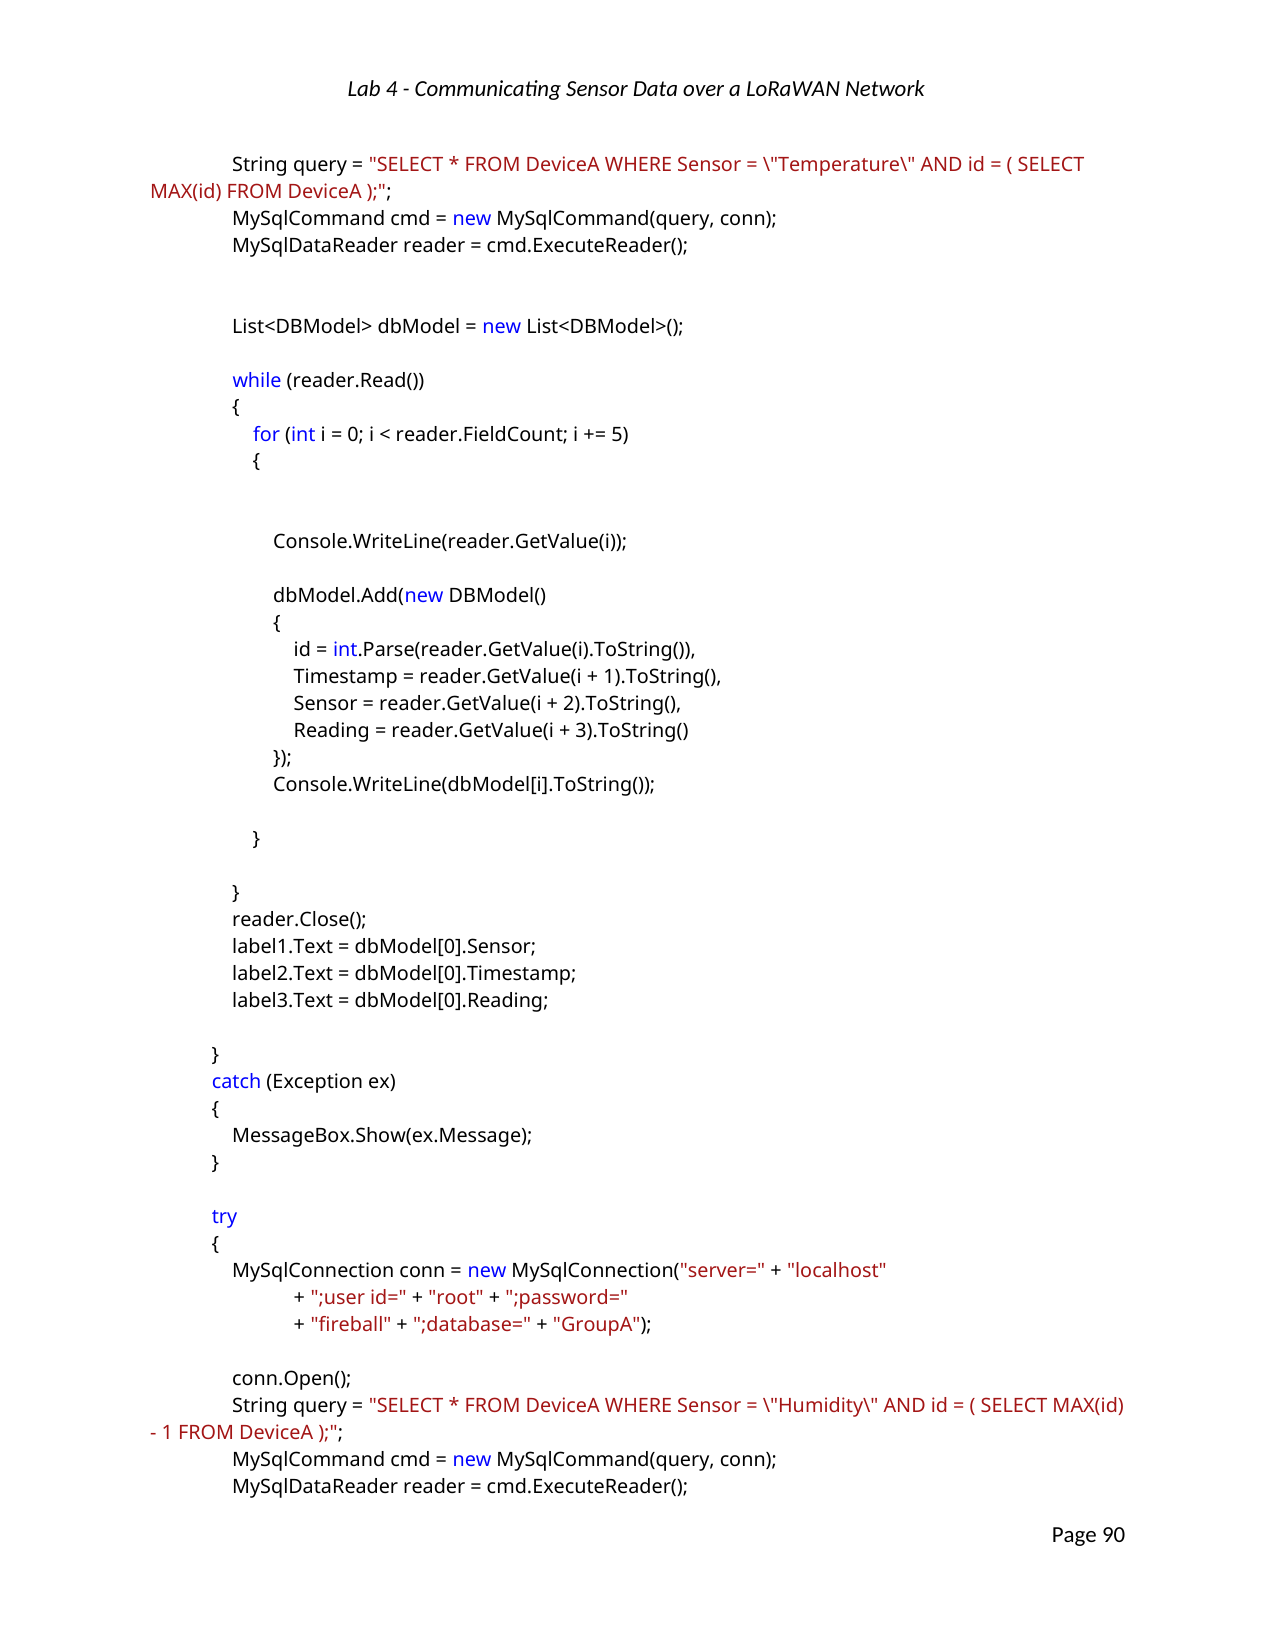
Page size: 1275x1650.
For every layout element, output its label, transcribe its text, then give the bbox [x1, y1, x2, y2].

text catch (Exception ex) [150, 1067, 1125, 1094]
text { [150, 1094, 1125, 1121]
text MessageBox.Show(ex.Message); [150, 1121, 1125, 1148]
text conn.Open(); [150, 1364, 1125, 1391]
text label2.Text = dbModel[0].Timestamp; [150, 959, 1125, 986]
text String query = "SELECT * FROM DeviceA WHERE Sensor = \"Humidity\" AND id = ( SELECT MAX(id) - 1 FROM DeviceA );"; [150, 1391, 1125, 1445]
text reader.Close(); [150, 905, 1125, 932]
text { [150, 447, 1125, 474]
text MySqlDataReader reader = cmd.ExecuteReader(); [150, 231, 1125, 258]
text MySqlConnection conn = new MySqlConnection("server=" + "localhost" [150, 1256, 1125, 1283]
text } [150, 878, 1125, 905]
text Sensor = reader.GetValue(i + 2).ToString(), [150, 689, 1125, 717]
text MySqlCommand cmd = new MySqlCommand(query, conn); [150, 204, 1125, 231]
text + "fireball" + ";database=" + "GroupA"); [150, 1310, 1125, 1337]
text dbModel.Add(new DBModel() [150, 582, 1125, 609]
text List<DBModel> dbModel = new List<DBModel>(); [150, 312, 1125, 339]
text Timestamp = reader.GetValue(i + 1).ToString(), [150, 663, 1125, 689]
text MySqlDataReader reader = cmd.ExecuteReader(); [150, 1472, 1125, 1499]
text } [150, 824, 1125, 851]
text label1.Text = dbModel[0].Sensor; [150, 932, 1125, 959]
text + ";user id=" + "root" + ";password=" [150, 1283, 1125, 1310]
text Reading = reader.GetValue(i + 3).ToString() [150, 717, 1125, 743]
text { [150, 393, 1125, 420]
text Console.WriteLine(dbModel[i].ToString()); [150, 771, 1125, 797]
text } [150, 1040, 1125, 1067]
text Console.WriteLine(reader.GetValue(i)); [150, 528, 1125, 555]
text { [150, 1229, 1125, 1256]
text try [150, 1202, 1125, 1229]
text label3.Text = dbModel[0].Reading; [150, 986, 1125, 1013]
text MySqlCommand cmd = new MySqlCommand(query, conn); [150, 1445, 1125, 1472]
text for (int i = 0; i < reader.FieldCount; i += 5) [150, 420, 1125, 447]
text } [150, 1148, 1125, 1175]
text String query = "SELECT * FROM DeviceA WHERE Sensor = \"Temperature\" AND id = ( SELECT MAX(id) FROM DeviceA );"; [150, 150, 1125, 204]
text { [150, 609, 1125, 636]
text id = int.Parse(reader.GetValue(i).ToString()), [150, 636, 1125, 663]
text while (reader.Read()) [150, 366, 1125, 393]
text }); [150, 743, 1125, 771]
